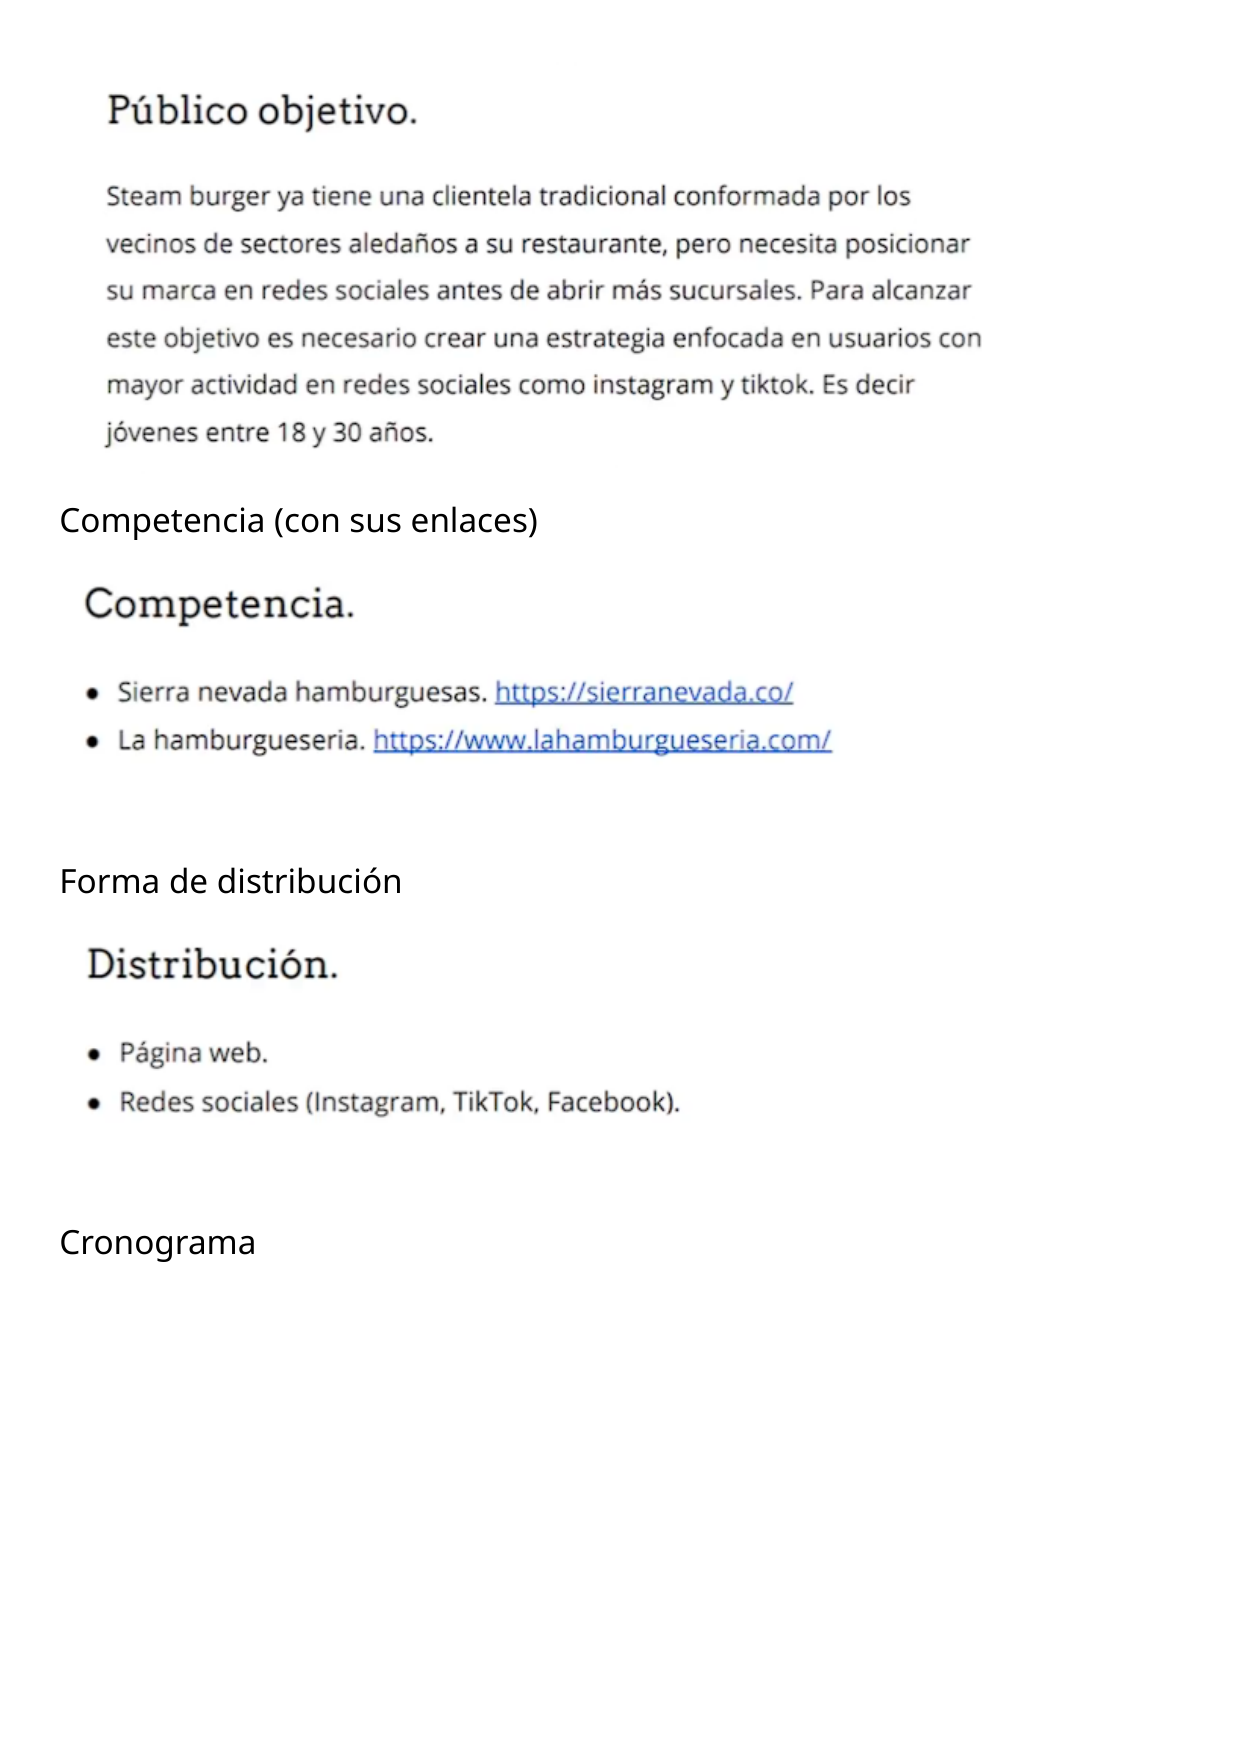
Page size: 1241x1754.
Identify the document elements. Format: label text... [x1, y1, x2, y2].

picture [59, 923, 697, 1135]
text Competencia (con sus enlaces) [59, 497, 1181, 542]
text Cronograma [59, 1219, 1181, 1264]
picture [59, 59, 1026, 478]
picture [59, 562, 849, 774]
text Forma de distribución [59, 858, 1181, 903]
